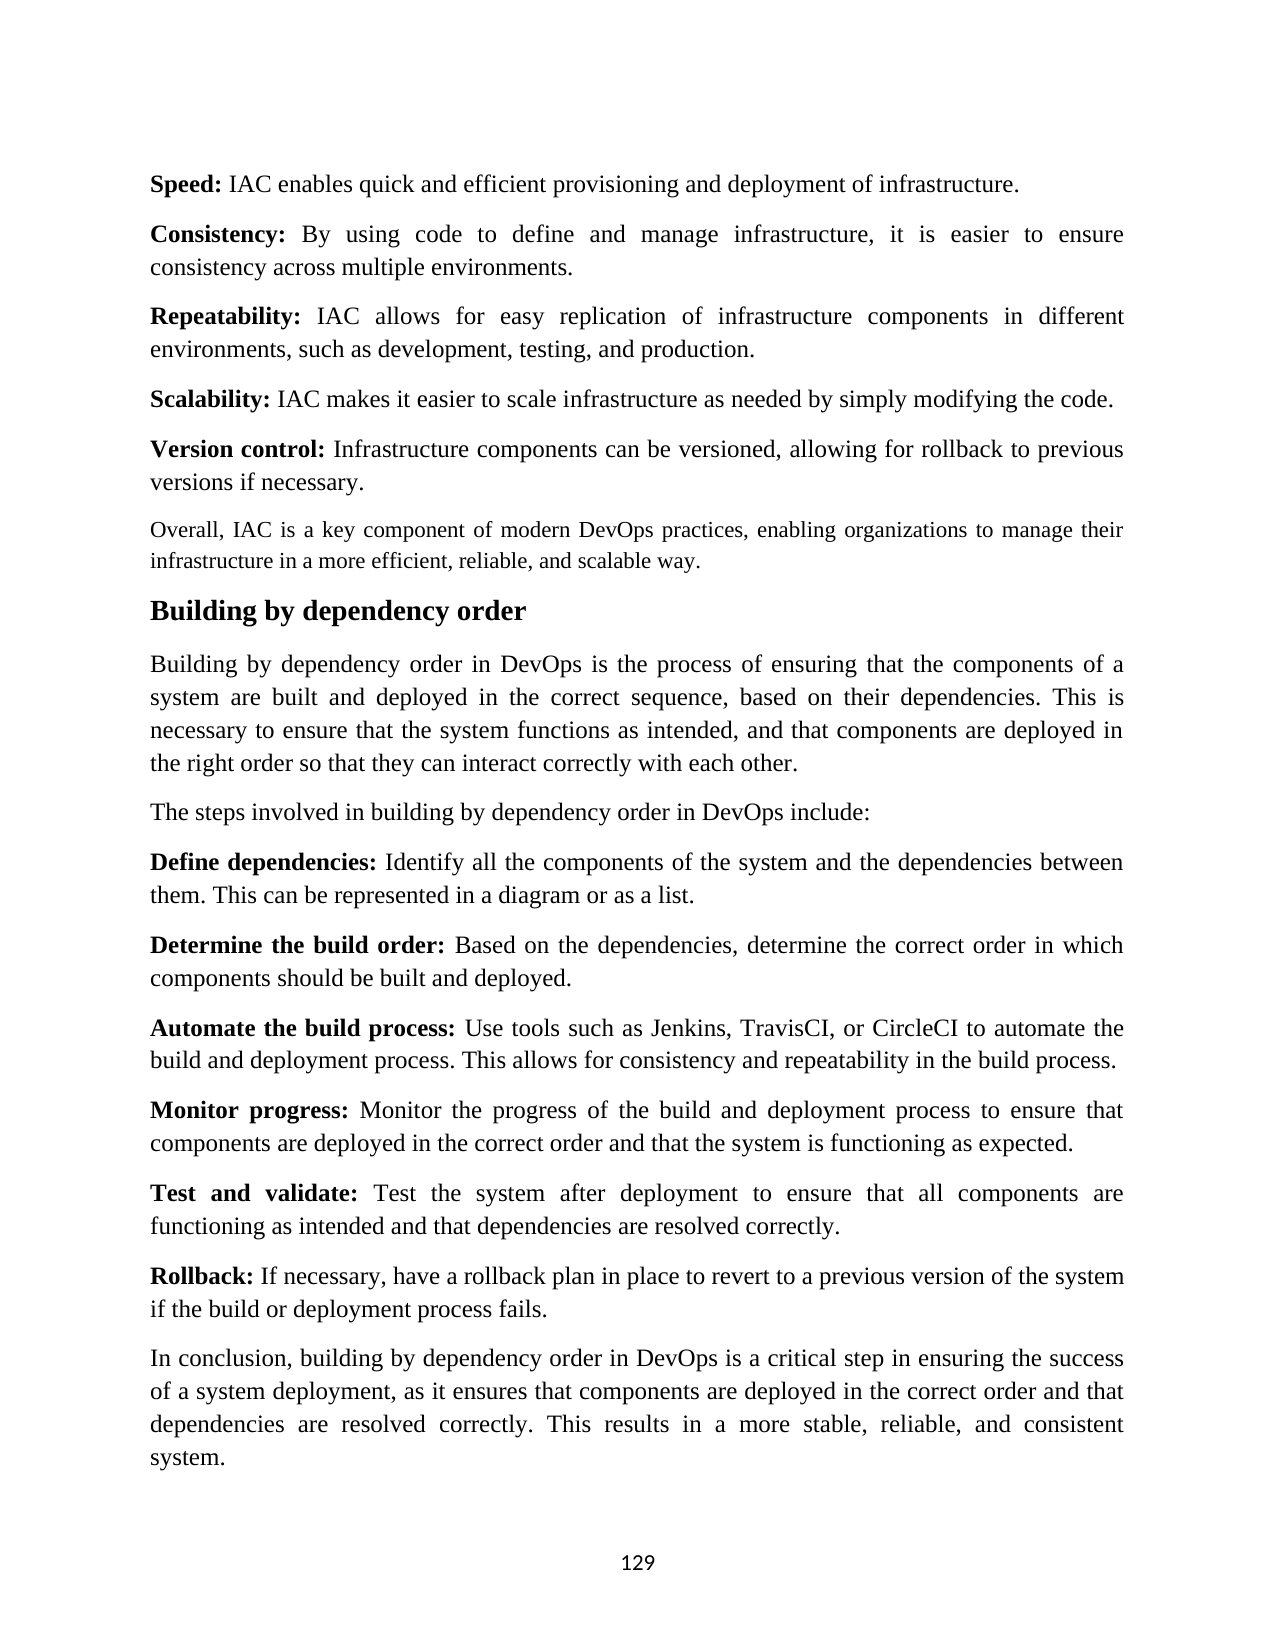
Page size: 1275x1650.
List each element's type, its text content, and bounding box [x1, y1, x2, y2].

text Define dependencies: Identify all the components of the system and the dependencies between them. This can be represented in a diagram or as a list. [150, 847, 1125, 909]
text Building by dependency order [150, 593, 1125, 627]
text Speed: IAC enables quick and efficient provisioning and deployment of infrastructure. [150, 169, 1125, 198]
text Rollback: If necessary, have a rollback plan in place to revert to a previous version of the system if the build or deployment process fails. [150, 1261, 1125, 1322]
text Repeatability: IAC allows for easy replication of infrastructure components in different environments, such as development, testing, and production. [150, 301, 1125, 363]
text The steps involved in building by dependency order in DevOps include: [150, 797, 1125, 826]
text Version control: Infrastructure components can be versioned, allowing for rollback to previous versions if necessary. [150, 434, 1125, 496]
text Overall, IAC is a key component of modern DevOps practices, enabling organizations to manage their infrastructure in a more efficient, reliable, and scalable way. [150, 516, 1125, 573]
text Monitor progress: Monitor the progress of the build and deployment process to ensure that components are deployed in the correct order and that the system is functioning as expected. [150, 1095, 1125, 1157]
text Determine the build order: Based on the dependencies, determine the correct order in which components should be built and deployed. [150, 930, 1125, 992]
text Building by dependency order in DevOps is the process of ensuring that the components of a system are built and deployed in the correct sequence, based on their dependencies. This is necessary to ensure that the system functions as intended, and that components are deployed in the right order so that they can interact correctly with each other. [150, 649, 1125, 777]
text Scalability: IAC makes it easier to scale infrastructure as needed by simply modifying the code. [150, 384, 1125, 413]
text Test and validate: Test the system after deployment to ensure that all components are functioning as intended and that dependencies are resolved correctly. [150, 1178, 1125, 1240]
text In conclusion, building by dependency order in DevOps is a critical step in ensuring the success of a system deployment, as it ensures that components are deployed in the correct order and that dependencies are resolved correctly. This results in a more stable, reliable, and consistent system. [150, 1343, 1125, 1471]
text Consistency: By using code to define and manage infrastructure, it is easier to ensure consistency across multiple environments. [150, 219, 1125, 280]
text Automate the build process: Use tools such as Jenkins, TravisCI, or CircleCI to automate the build and deployment process. This allows for consistency and repeatability in the build process. [150, 1013, 1125, 1074]
